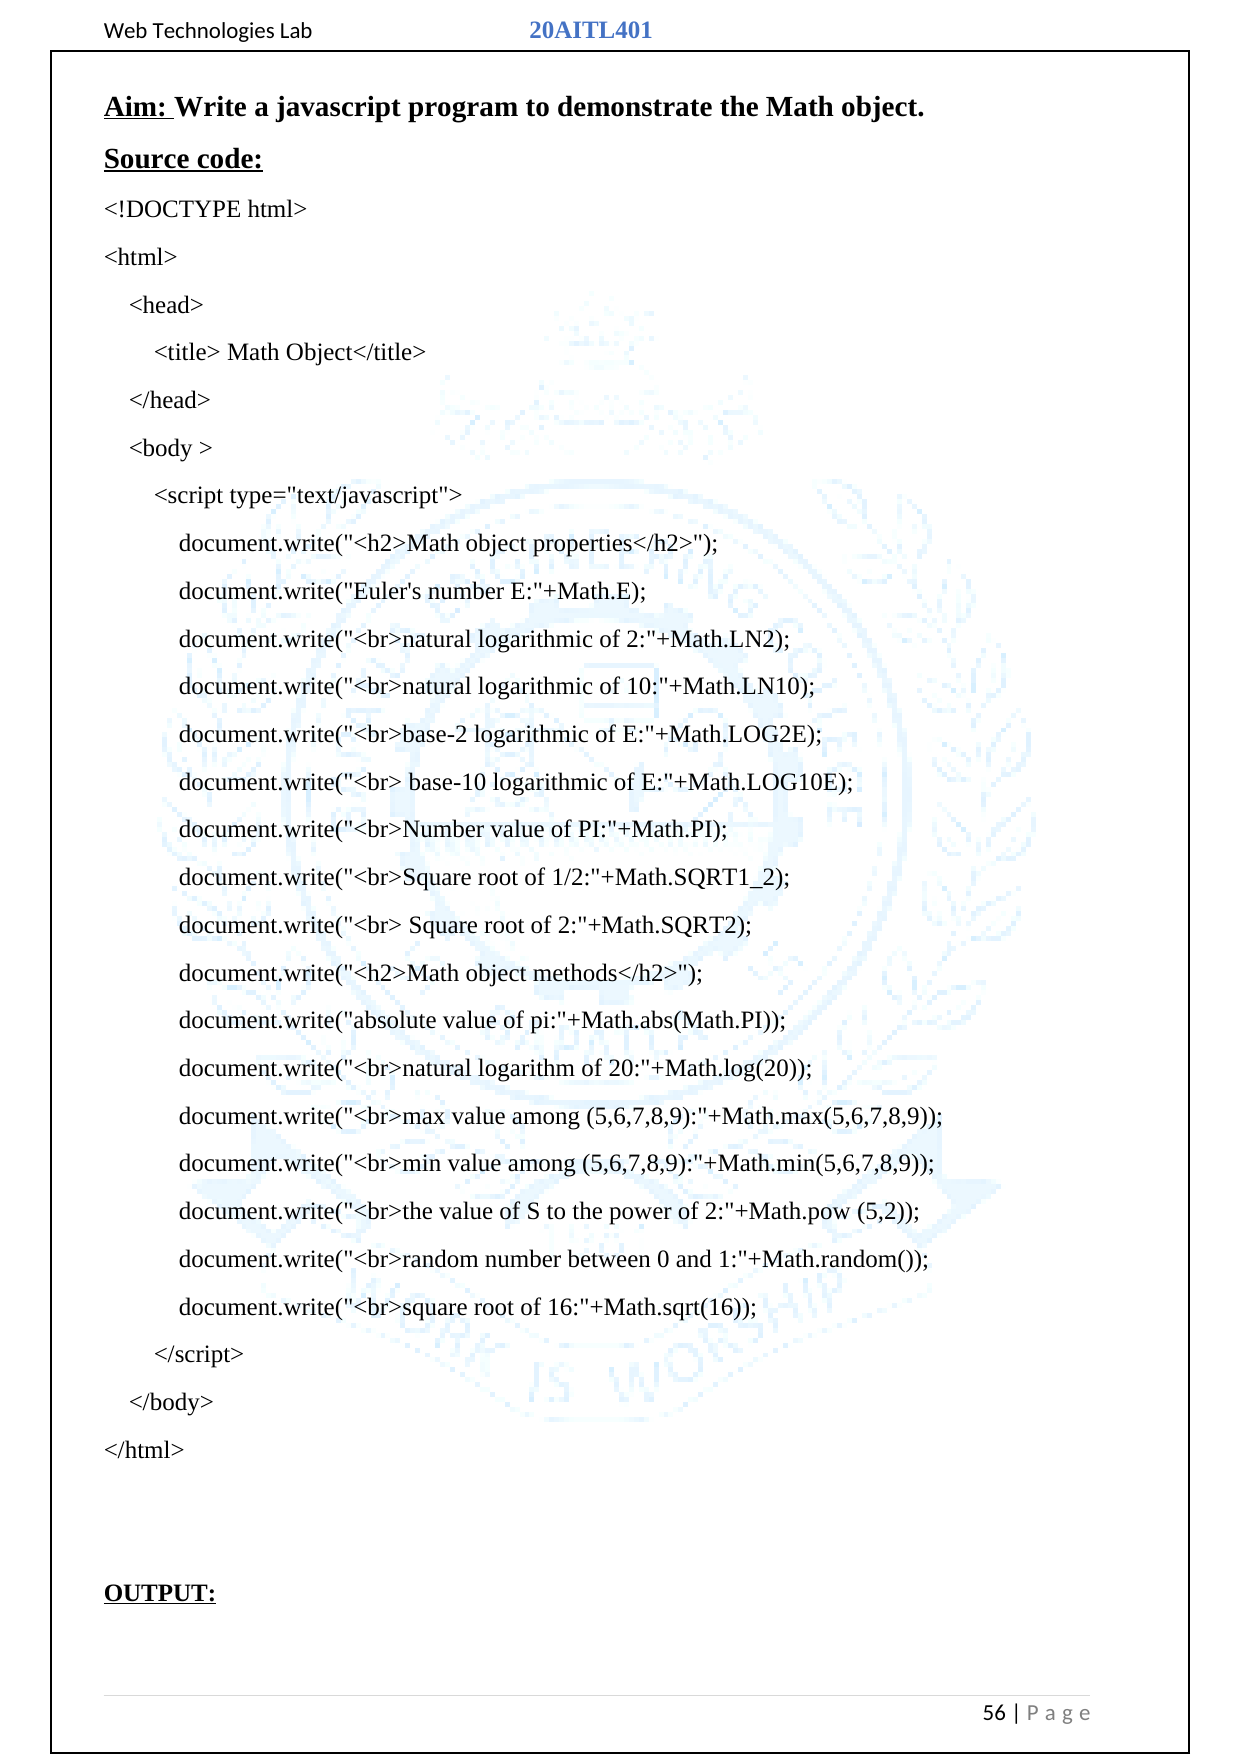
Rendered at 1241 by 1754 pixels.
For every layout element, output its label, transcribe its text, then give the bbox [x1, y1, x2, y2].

text document.write("<br> Square root of 2:"+Math.SQRT2); [74, 910, 1090, 939]
text </script> [74, 1339, 1090, 1368]
text document.write("<h2>Math object methods</h2>"); [74, 958, 1090, 986]
text <head> [74, 290, 1090, 318]
text document.write("<br> base-10 logarithmic of E:"+Math.LOG10E); [74, 767, 1090, 796]
text <html> [74, 242, 1090, 271]
text document.write("<br>the value of S to the power of 2:"+Math.pow (5,2)); [74, 1196, 1090, 1225]
text </html> [74, 1435, 1090, 1463]
text document.write("<br>Square root of 1/2:"+Math.SQRT1_2); [74, 862, 1090, 891]
text document.write("<br>max value among (5,6,7,8,9):"+Math.max(5,6,7,8,9)); [74, 1101, 1090, 1129]
text document.write("<br>Number value of PI:"+Math.PI); [74, 814, 1090, 843]
text <body > [74, 433, 1090, 462]
text document.write("<br>natural logarithmic of 10:"+Math.LN10); [74, 671, 1090, 700]
text document.write("<br>random number between 0 and 1:"+Math.random()); [74, 1244, 1090, 1273]
text document.write("absolute value of pi:"+Math.abs(Math.PI)); [74, 1005, 1090, 1034]
text document.write("<h2>Math object properties</h2>"); [74, 528, 1090, 557]
text document.write("<br>square root of 16:"+Math.sqrt(16)); [74, 1292, 1090, 1320]
text Aim: Write a javascript program to demonstrate the Math object. [74, 89, 1090, 122]
text <title> Math Object</title> [74, 337, 1090, 366]
text <script type="text/javascript"> [74, 481, 1090, 509]
text </head> [74, 385, 1090, 414]
text document.write("<br>base-2 logarithmic of E:"+Math.LOG2E); [74, 719, 1090, 748]
text </body> [74, 1387, 1090, 1416]
text document.write("<br>natural logarithm of 20:"+Math.log(20)); [74, 1053, 1090, 1082]
text document.write("Euler's number E:"+Math.E); [74, 576, 1090, 605]
text OUTPUT: [103, 1578, 1090, 1607]
text document.write("<br>natural logarithmic of 2:"+Math.LN2); [74, 624, 1090, 652]
text document.write("<br>min value among (5,6,7,8,9):"+Math.min(5,6,7,8,9)); [74, 1148, 1090, 1177]
text <!DOCTYPE html> [74, 194, 1090, 223]
text Source code: [74, 141, 1090, 175]
